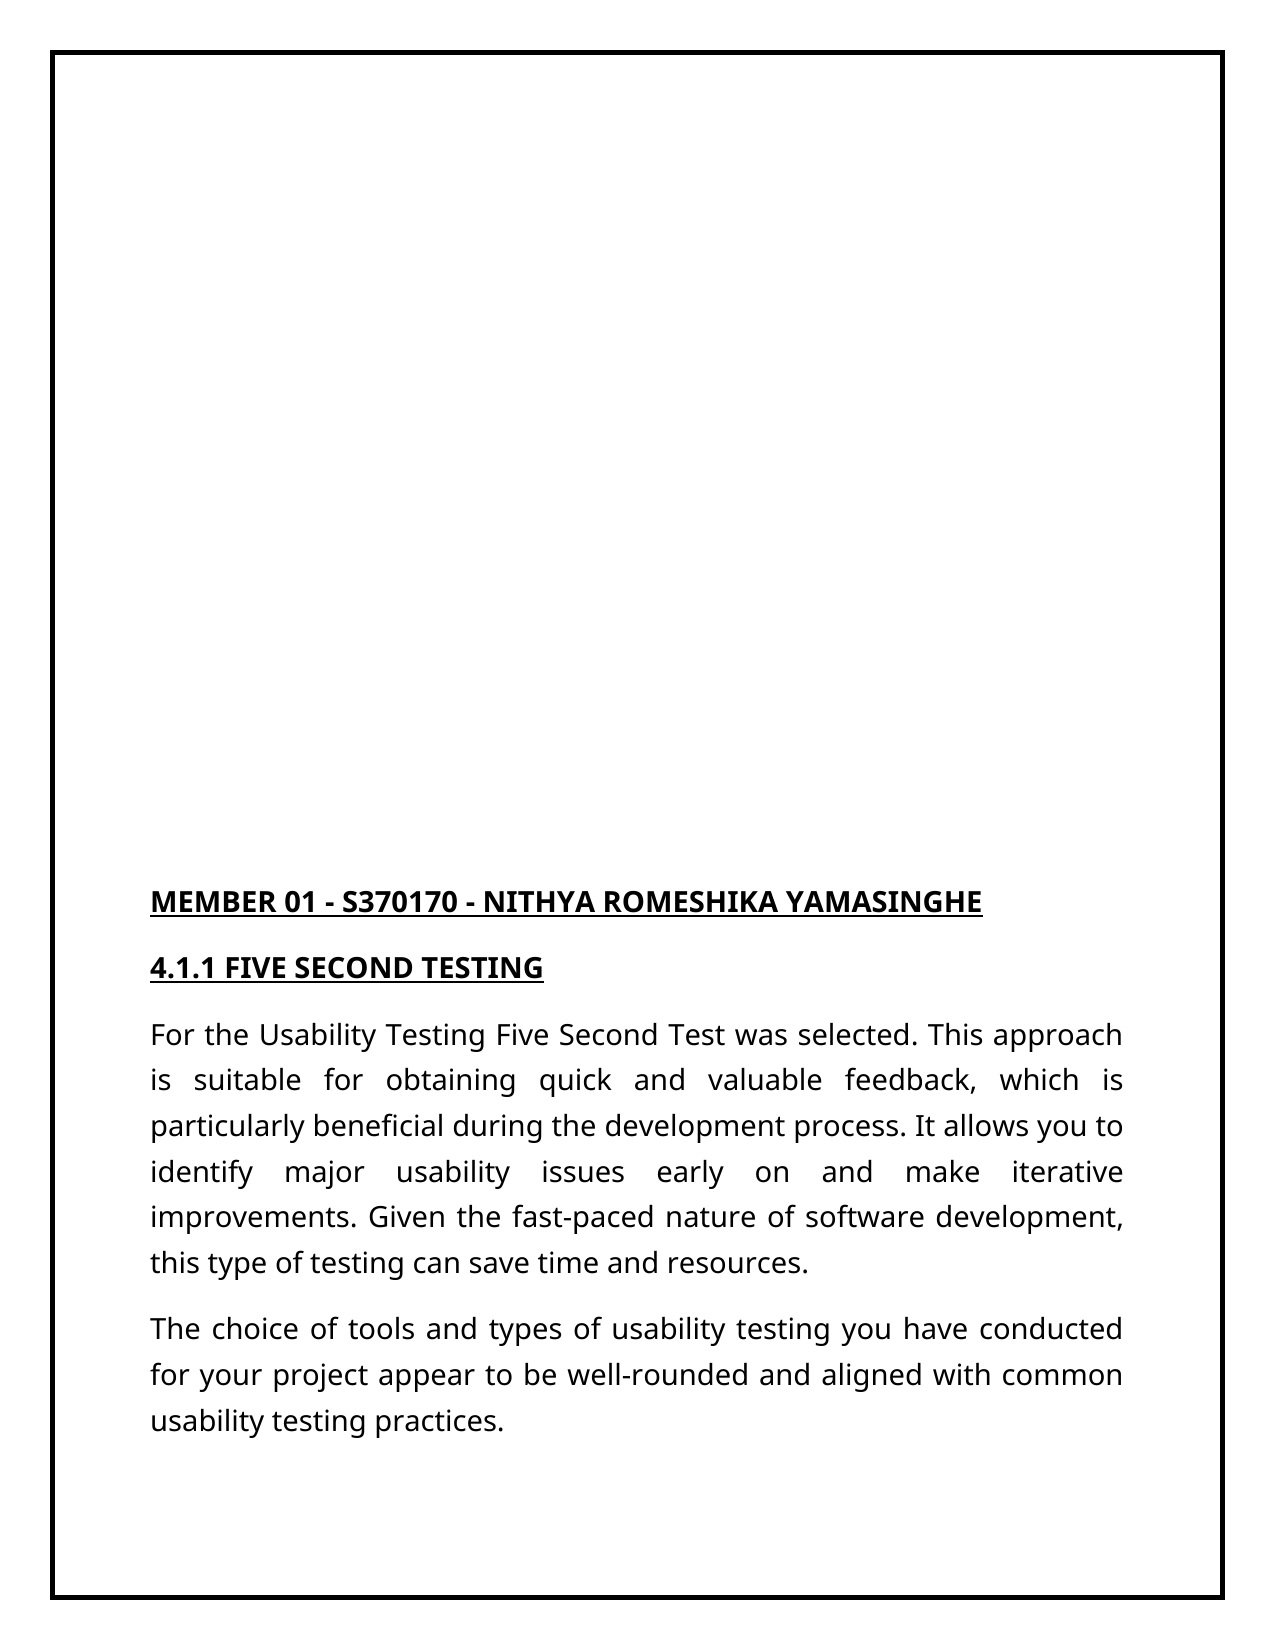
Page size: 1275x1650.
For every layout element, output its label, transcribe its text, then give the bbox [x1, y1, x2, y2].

text For the Usability Testing Five Second Test was selected. This approach is suitable for obtaining quick and valuable feedback, which is particularly beneficial during the development process. It allows you to identify major usability issues early on and make iterative improvements. Given the fast-paced nature of software development, this type of testing can save time and resources. [150, 1014, 1125, 1282]
text MEMBER 01 - S370170 - NITHYA ROMESHIKA YAMASINGHE [150, 881, 1125, 921]
text 4.1.1 FIVE SECOND TESTING [150, 947, 1125, 987]
text The choice of tools and types of usability testing you have conducted for your project appear to be well-rounded and aligned with common usability testing practices. [150, 1308, 1125, 1439]
